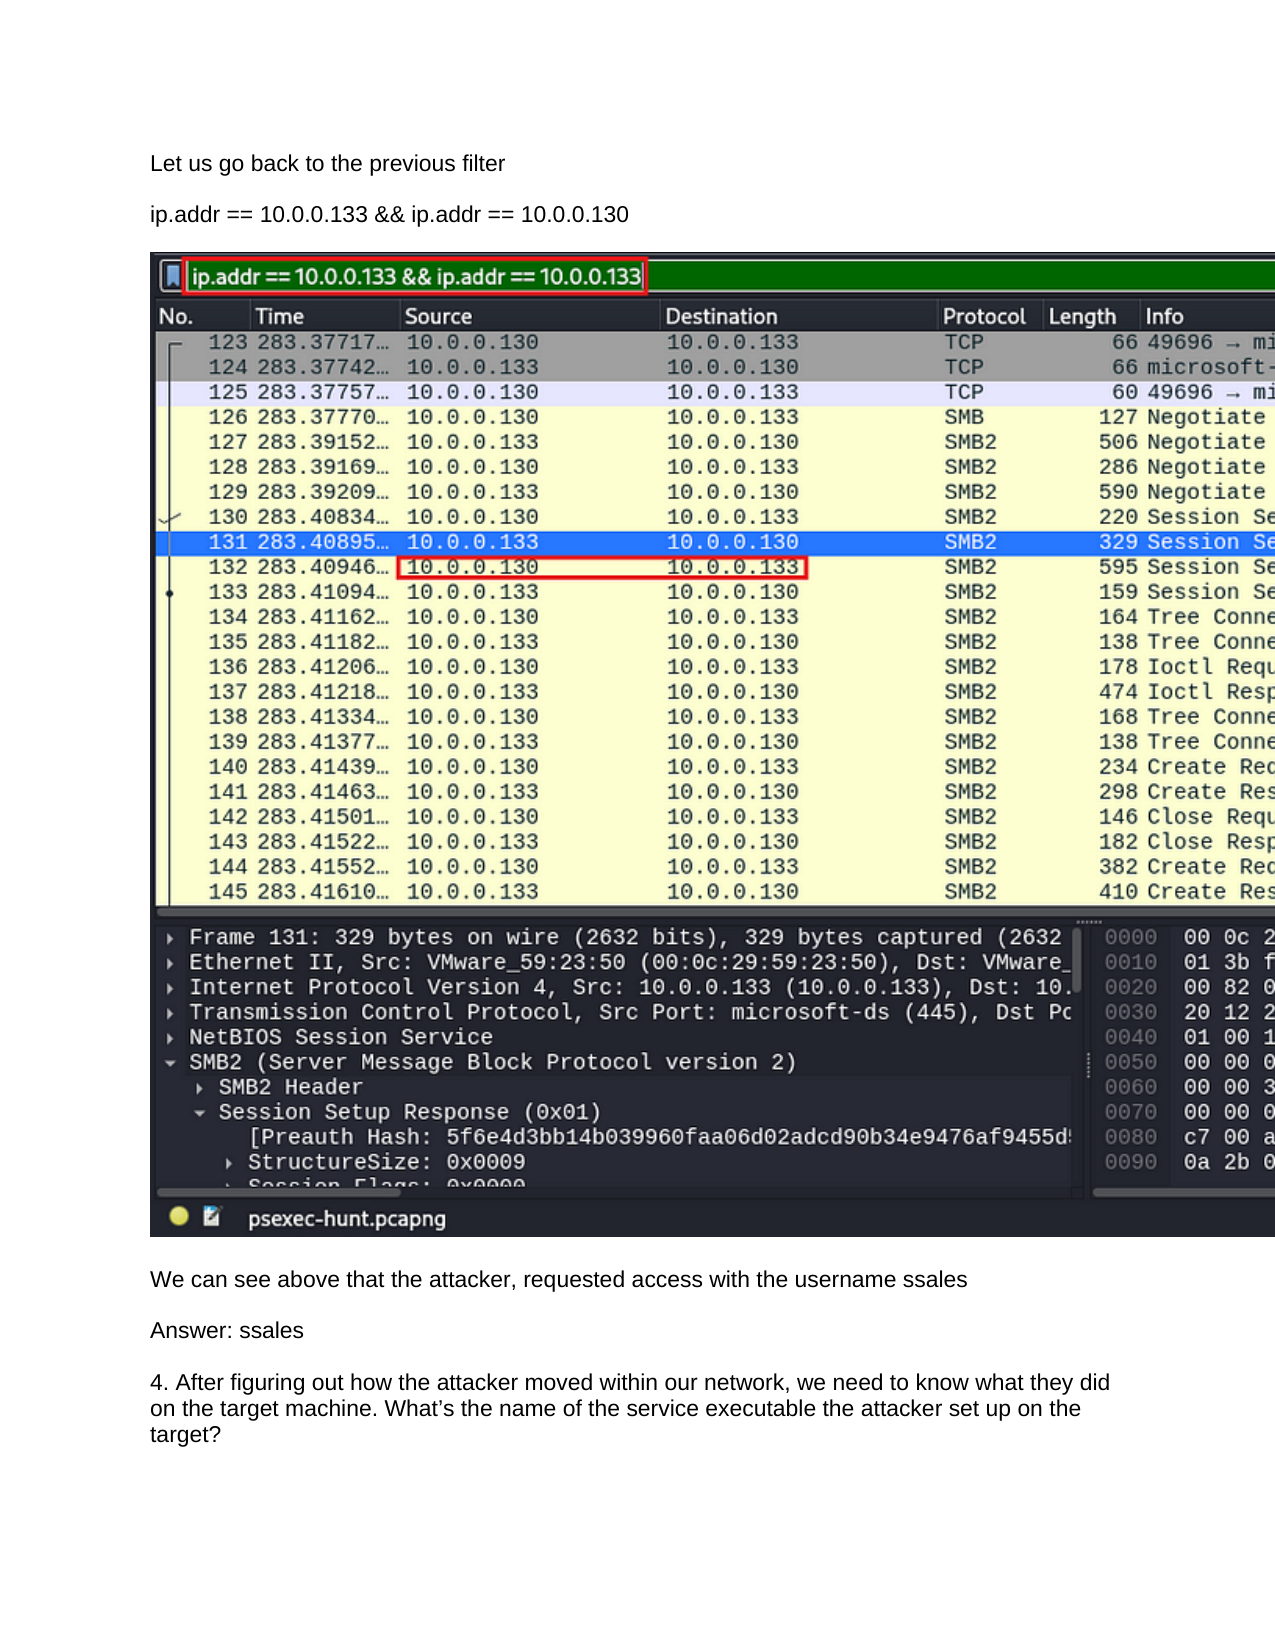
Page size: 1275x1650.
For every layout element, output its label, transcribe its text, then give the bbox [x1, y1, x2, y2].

picture [150, 252, 1275, 1237]
text We can see above that the attacker, requested access with the username ssales [150, 1266, 1125, 1292]
text Answer: ssales [150, 1317, 1125, 1344]
text 4. After figuring out how the attacker moved within our network, we need to know what they did on the target machine. What’s the name of the service executable the attacker set up on the target? [150, 1369, 1125, 1448]
text Let us go back to the previous filter [150, 150, 1125, 176]
text ip.addr == 10.0.0.133 && ip.addr == 10.0.0.130 [150, 201, 1125, 228]
